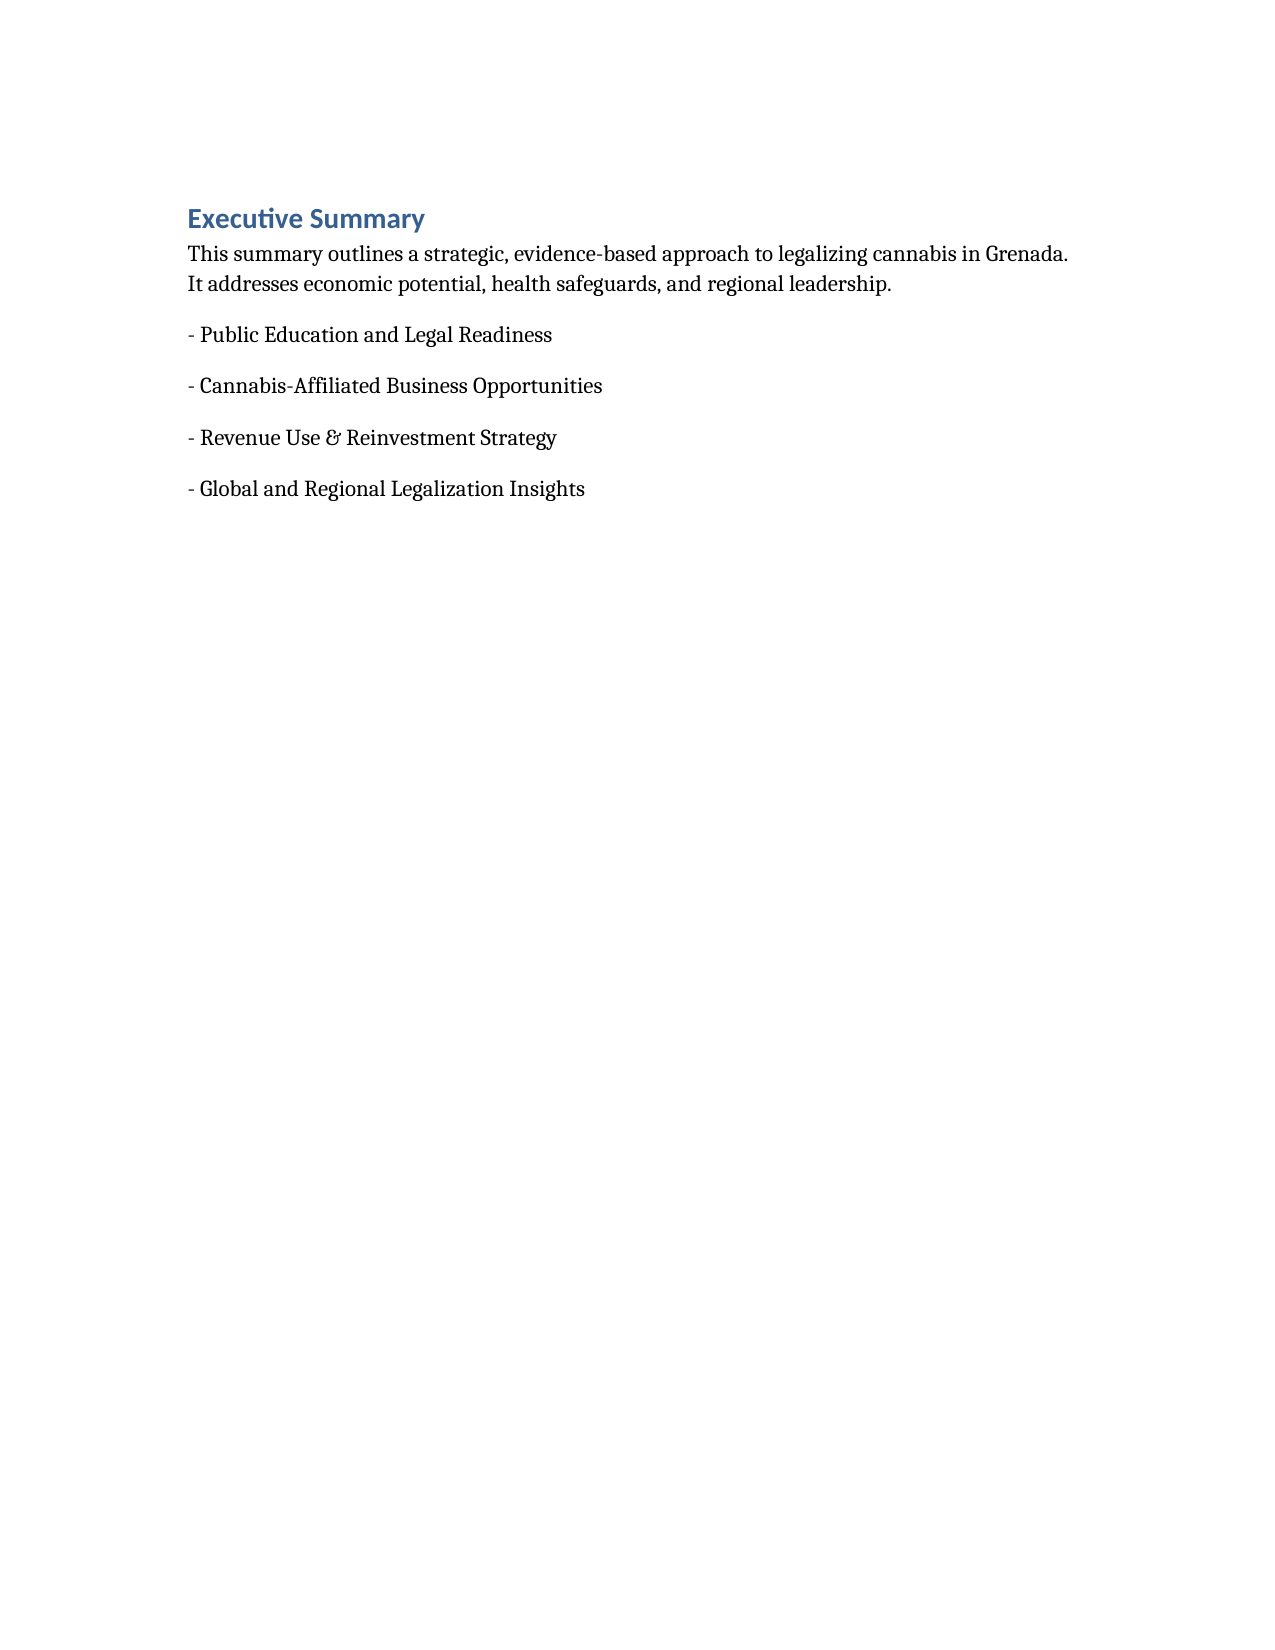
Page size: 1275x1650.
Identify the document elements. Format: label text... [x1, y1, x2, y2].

text - Revenue Use & Reinvestment Strategy [187, 424, 1087, 451]
text This summary outlines a strategic, evidence-based approach to legalizing cannabis in Grenada. It addresses economic potential, health safeguards, and regional leadership. [187, 241, 1087, 297]
subtitle Executive Summary [187, 200, 1087, 236]
text - Cannabis-Affiliated Business Opportunities [187, 373, 1087, 399]
text - Global and Regional Legalization Insights [187, 475, 1087, 502]
text - Public Education and Legal Readiness [187, 322, 1087, 348]
